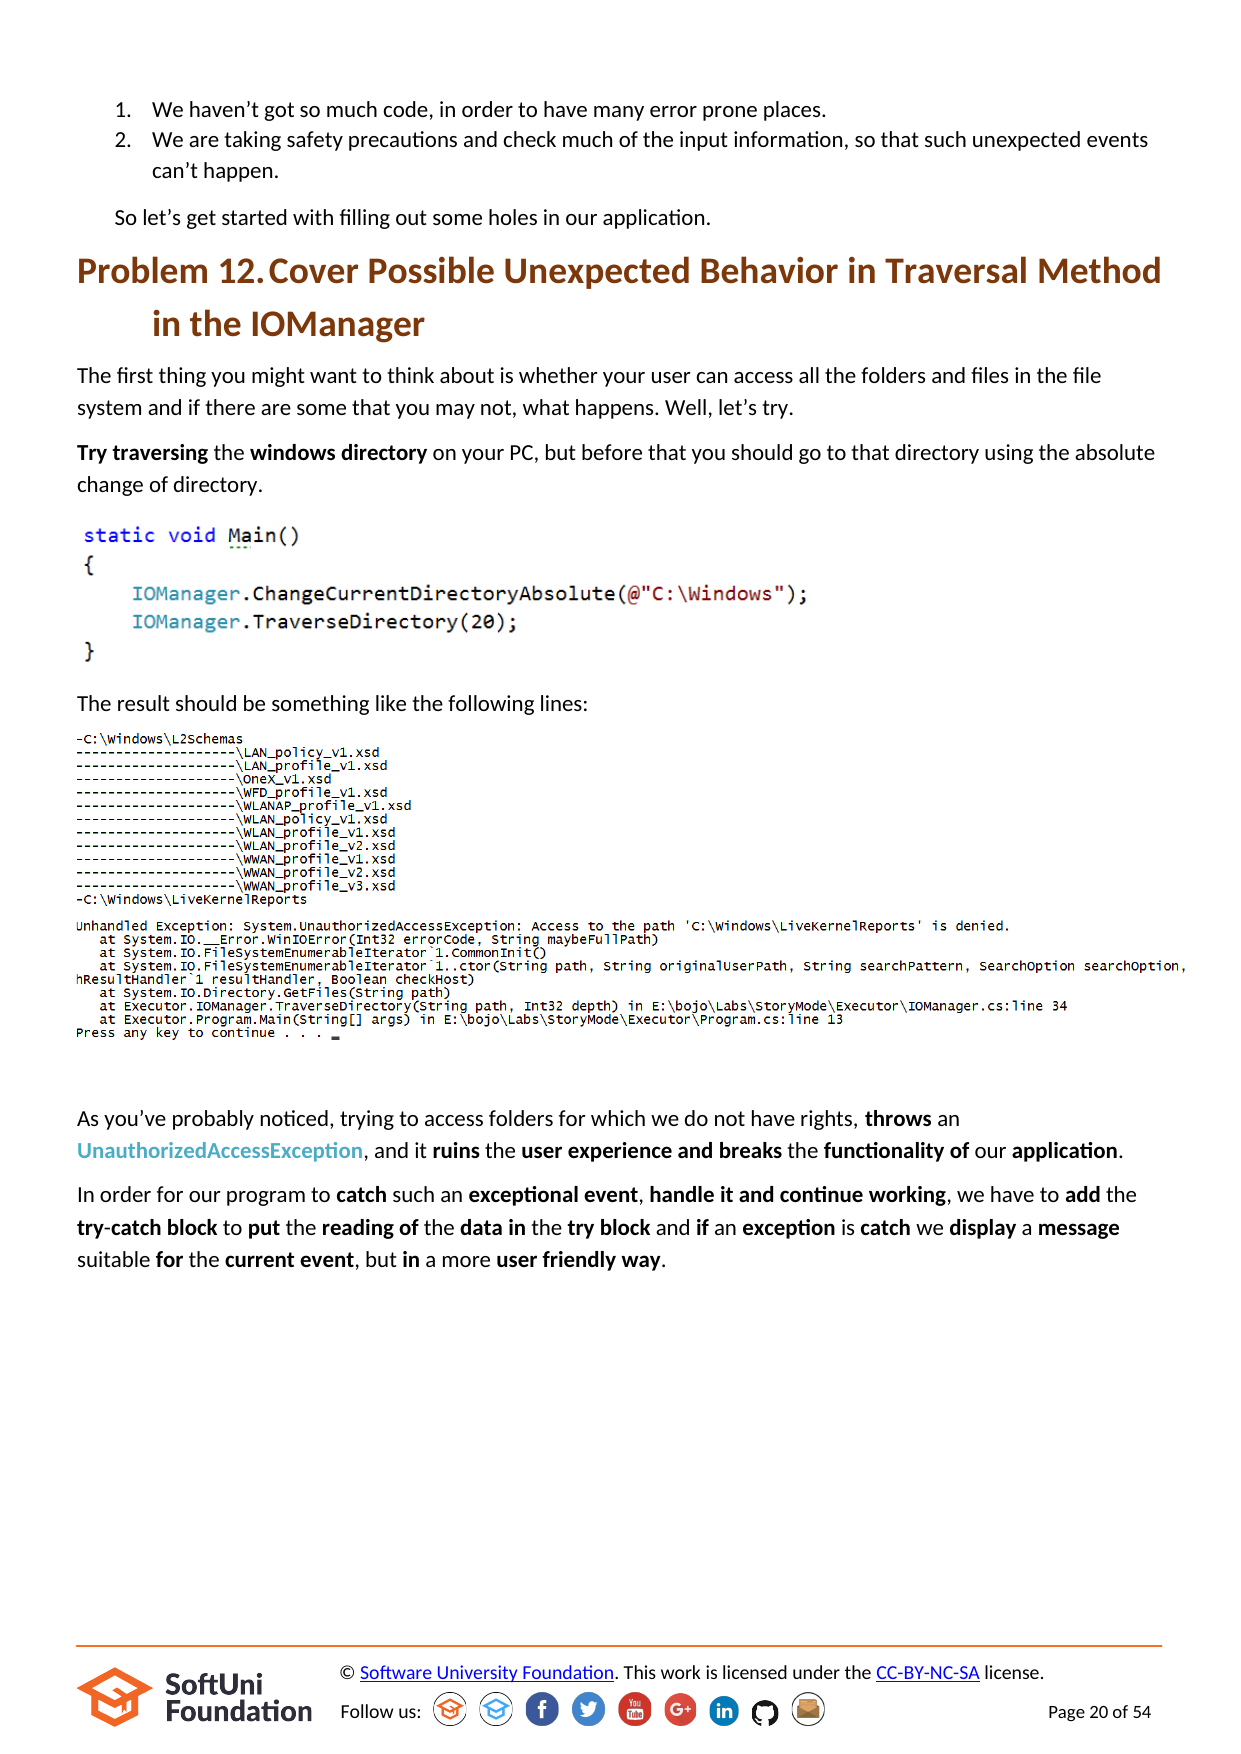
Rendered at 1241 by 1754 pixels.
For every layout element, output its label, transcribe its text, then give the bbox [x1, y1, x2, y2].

text So let’s get started with filling out some holes in our application. [114, 203, 1163, 231]
text As you’ve probably noticed, trying to access folders for which we do not have rights, throws an UnauthorizedAccessException, and it ruins the user experience and breaks the functionality of our application. [77, 1104, 1163, 1164]
picture [730, 1717, 739, 1726]
picture [709, 1696, 718, 1705]
picture [479, 1692, 513, 1726]
picture [723, 1708, 732, 1717]
picture [709, 1717, 718, 1726]
list We haven’t got so much code, in order to have many error prone places. [114, 95, 1163, 123]
picture [664, 1693, 697, 1726]
picture [525, 1692, 559, 1726]
picture [572, 1692, 605, 1726]
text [77, 1181, 1163, 1273]
picture [618, 1692, 652, 1726]
picture [76, 515, 826, 672]
text The result should be something like the following lines: [77, 689, 1163, 717]
picture [76, 1667, 312, 1727]
list We are taking safety precautions and check much of the input information, so that such unexpected events can’t happen. [114, 126, 1163, 184]
picture [433, 1692, 467, 1726]
text The first thing you might want to think about is whether your user can access all the folders and files in the file system and if there are some that you may not, what happens. Well, let’s try. [77, 361, 1163, 421]
picture [752, 1700, 779, 1726]
picture [76, 733, 1187, 1043]
picture [791, 1692, 825, 1726]
text Try traversing the windows directory on your PC, but before that you should go to that directory using the absolute change of directory. [77, 438, 1163, 498]
subtitle Cover Possible Unexpected Behavior in Traversal Method in the IOManager [77, 247, 1163, 346]
picture [730, 1696, 739, 1705]
